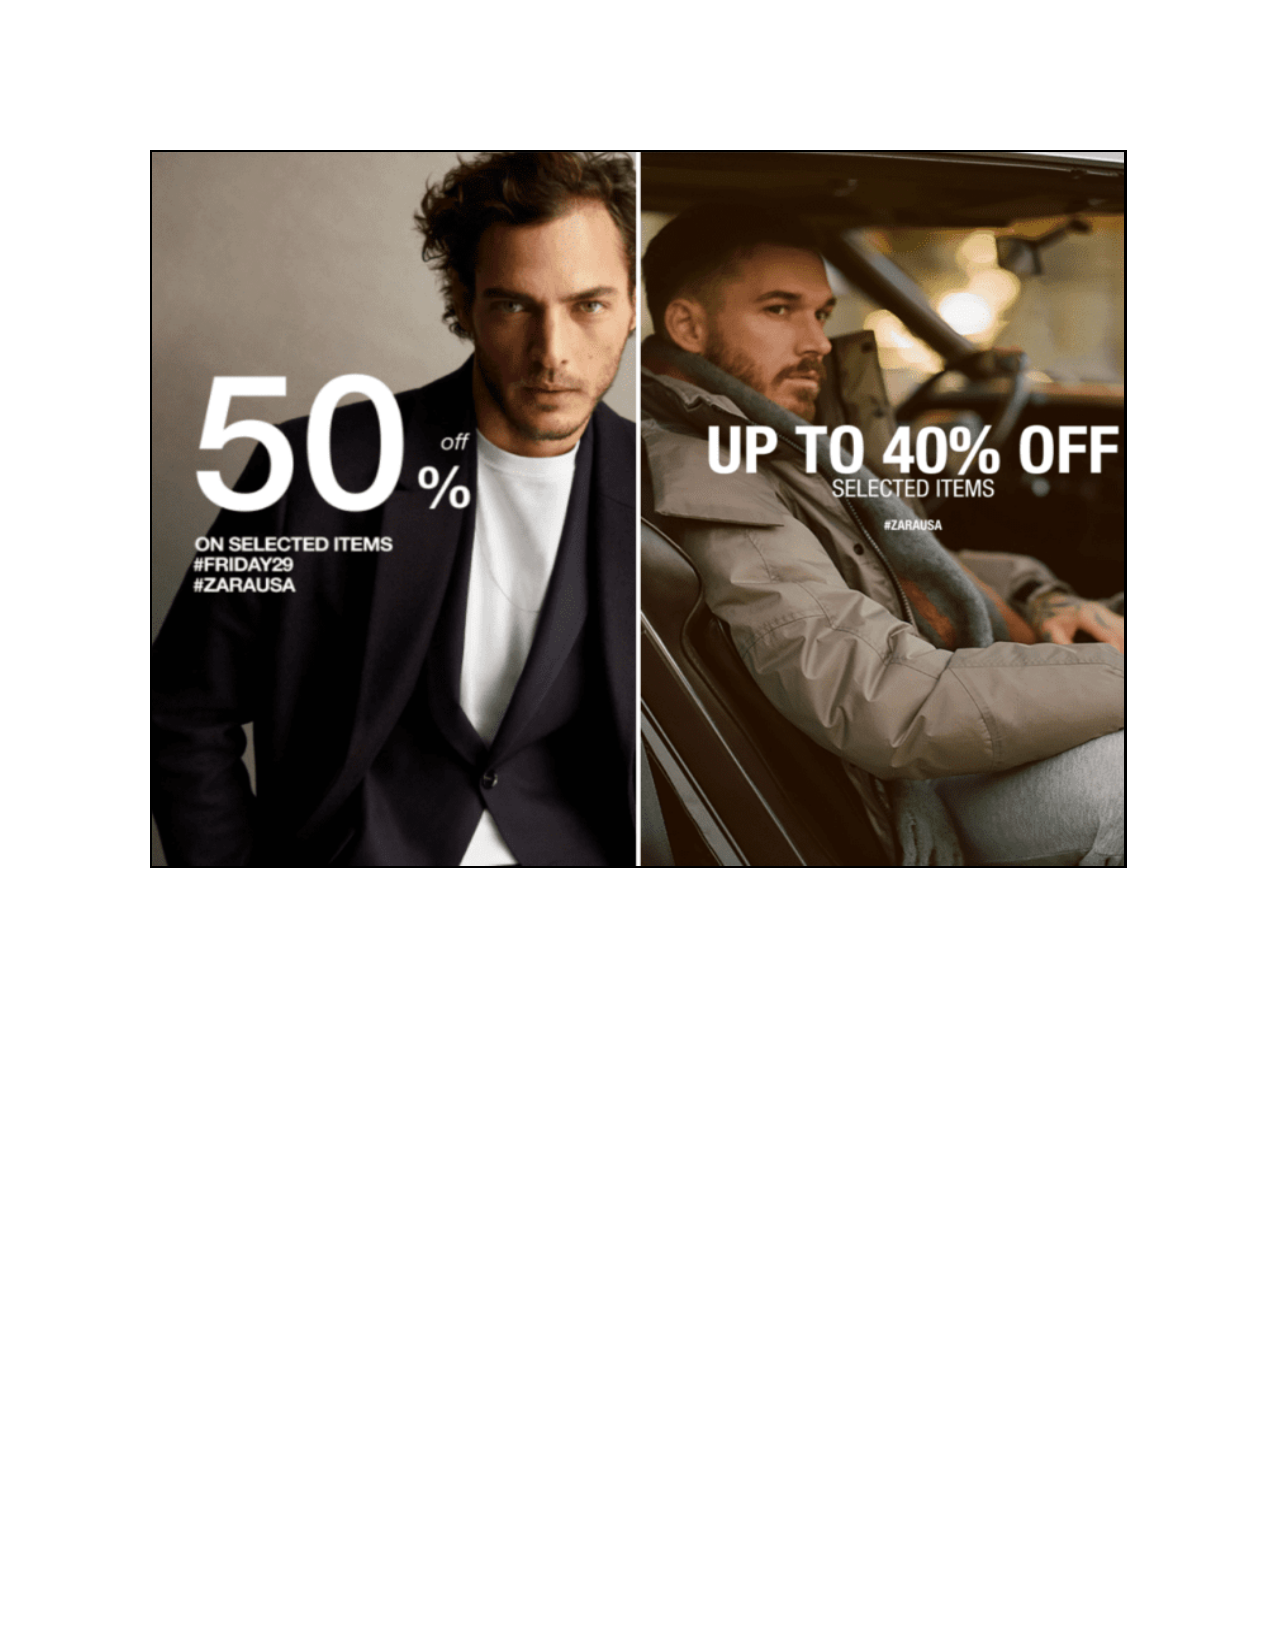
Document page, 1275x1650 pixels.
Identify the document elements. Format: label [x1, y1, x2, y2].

picture [152, 152, 1124, 866]
